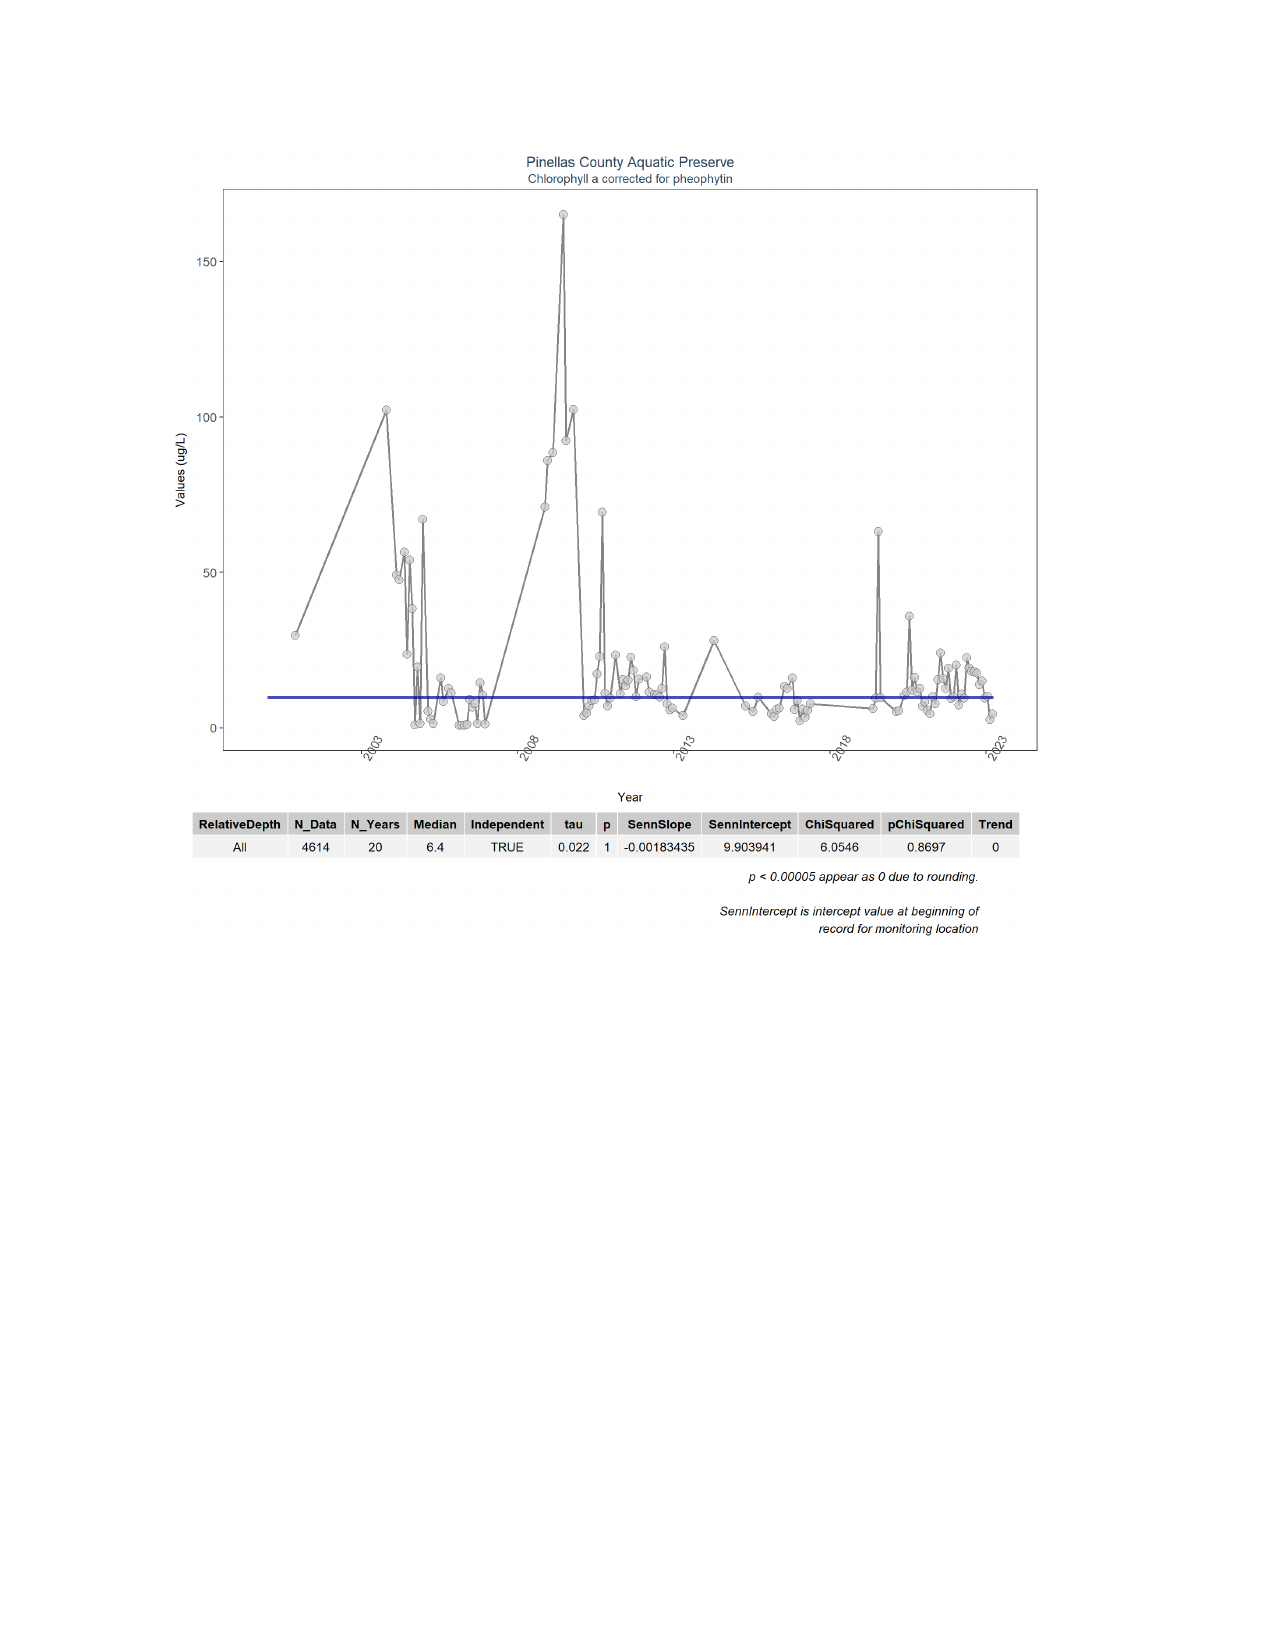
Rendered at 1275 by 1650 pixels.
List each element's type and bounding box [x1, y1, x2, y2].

picture [168, 150, 1044, 938]
